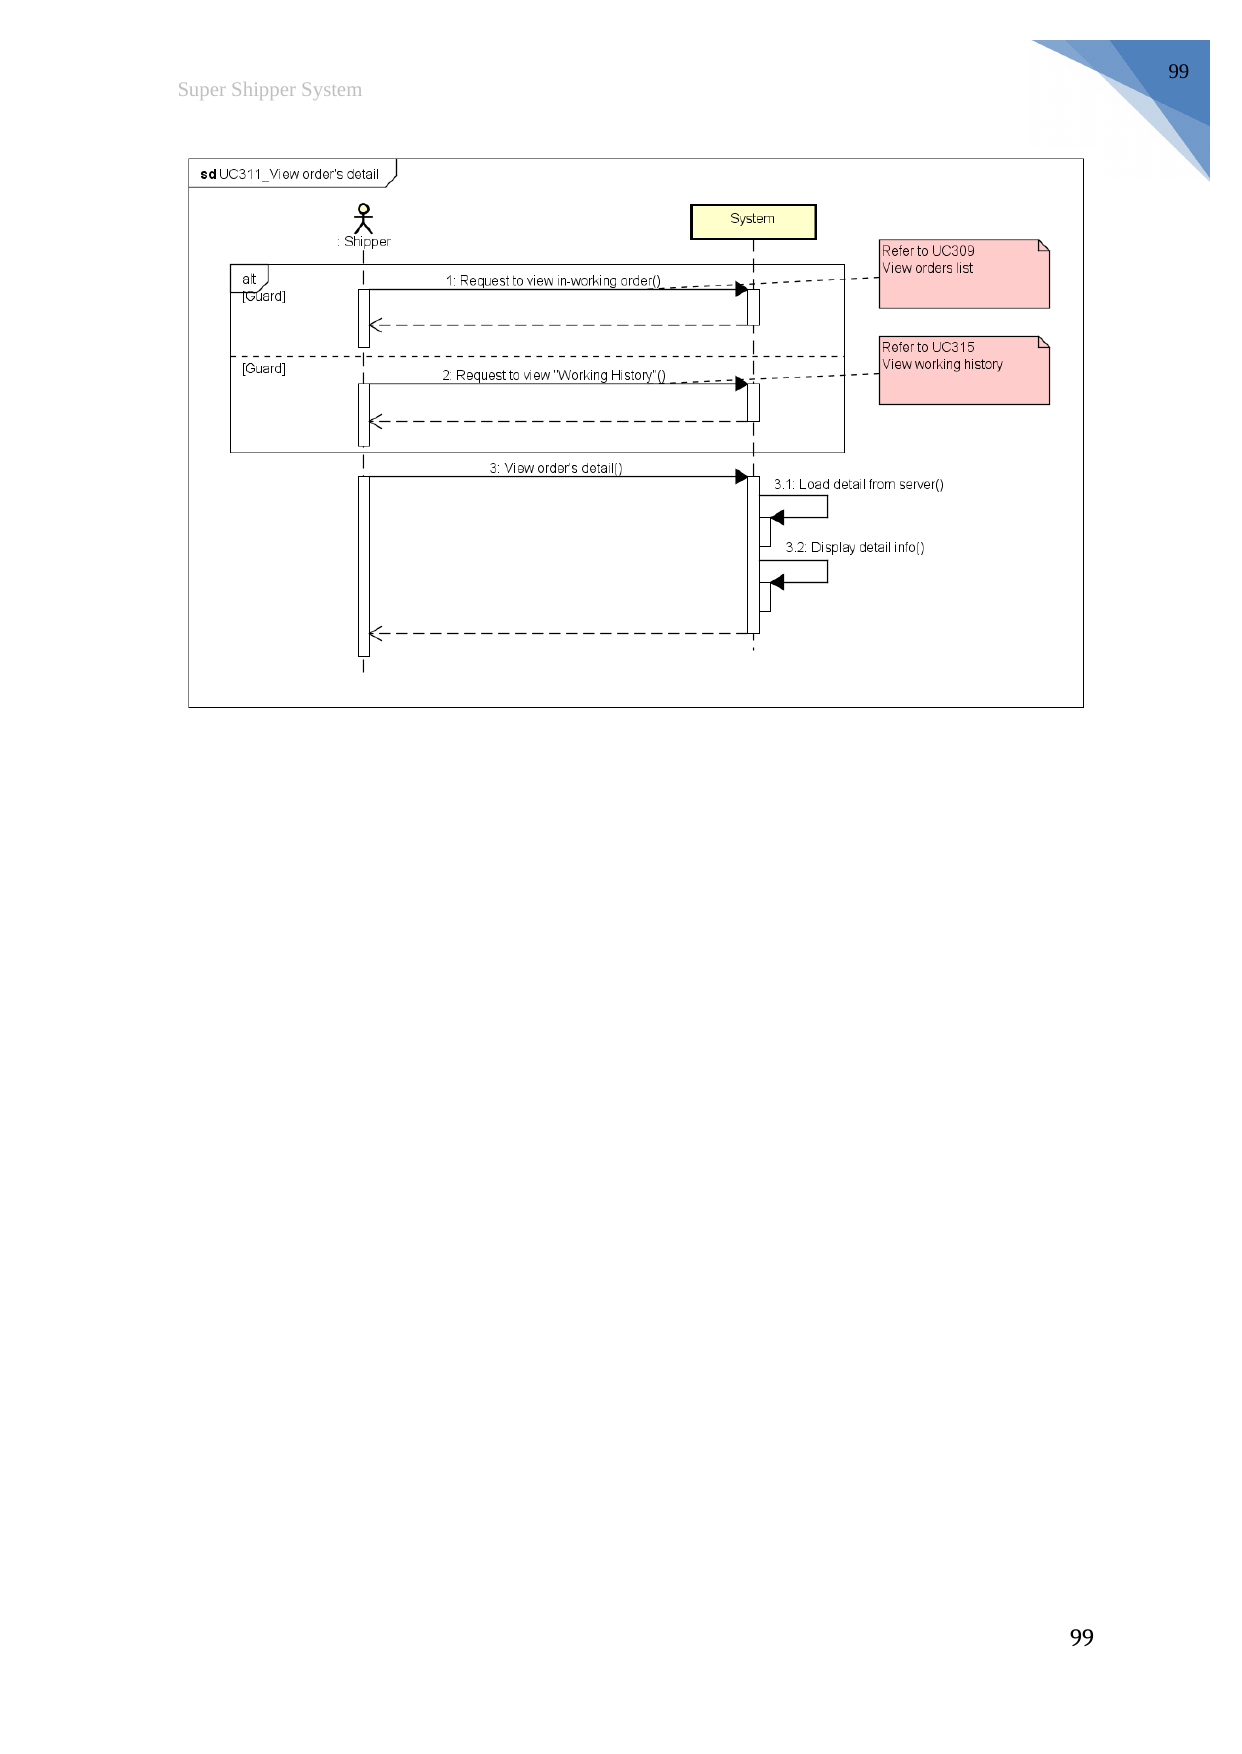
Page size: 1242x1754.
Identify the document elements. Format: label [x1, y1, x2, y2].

picture [177, 40, 1210, 718]
